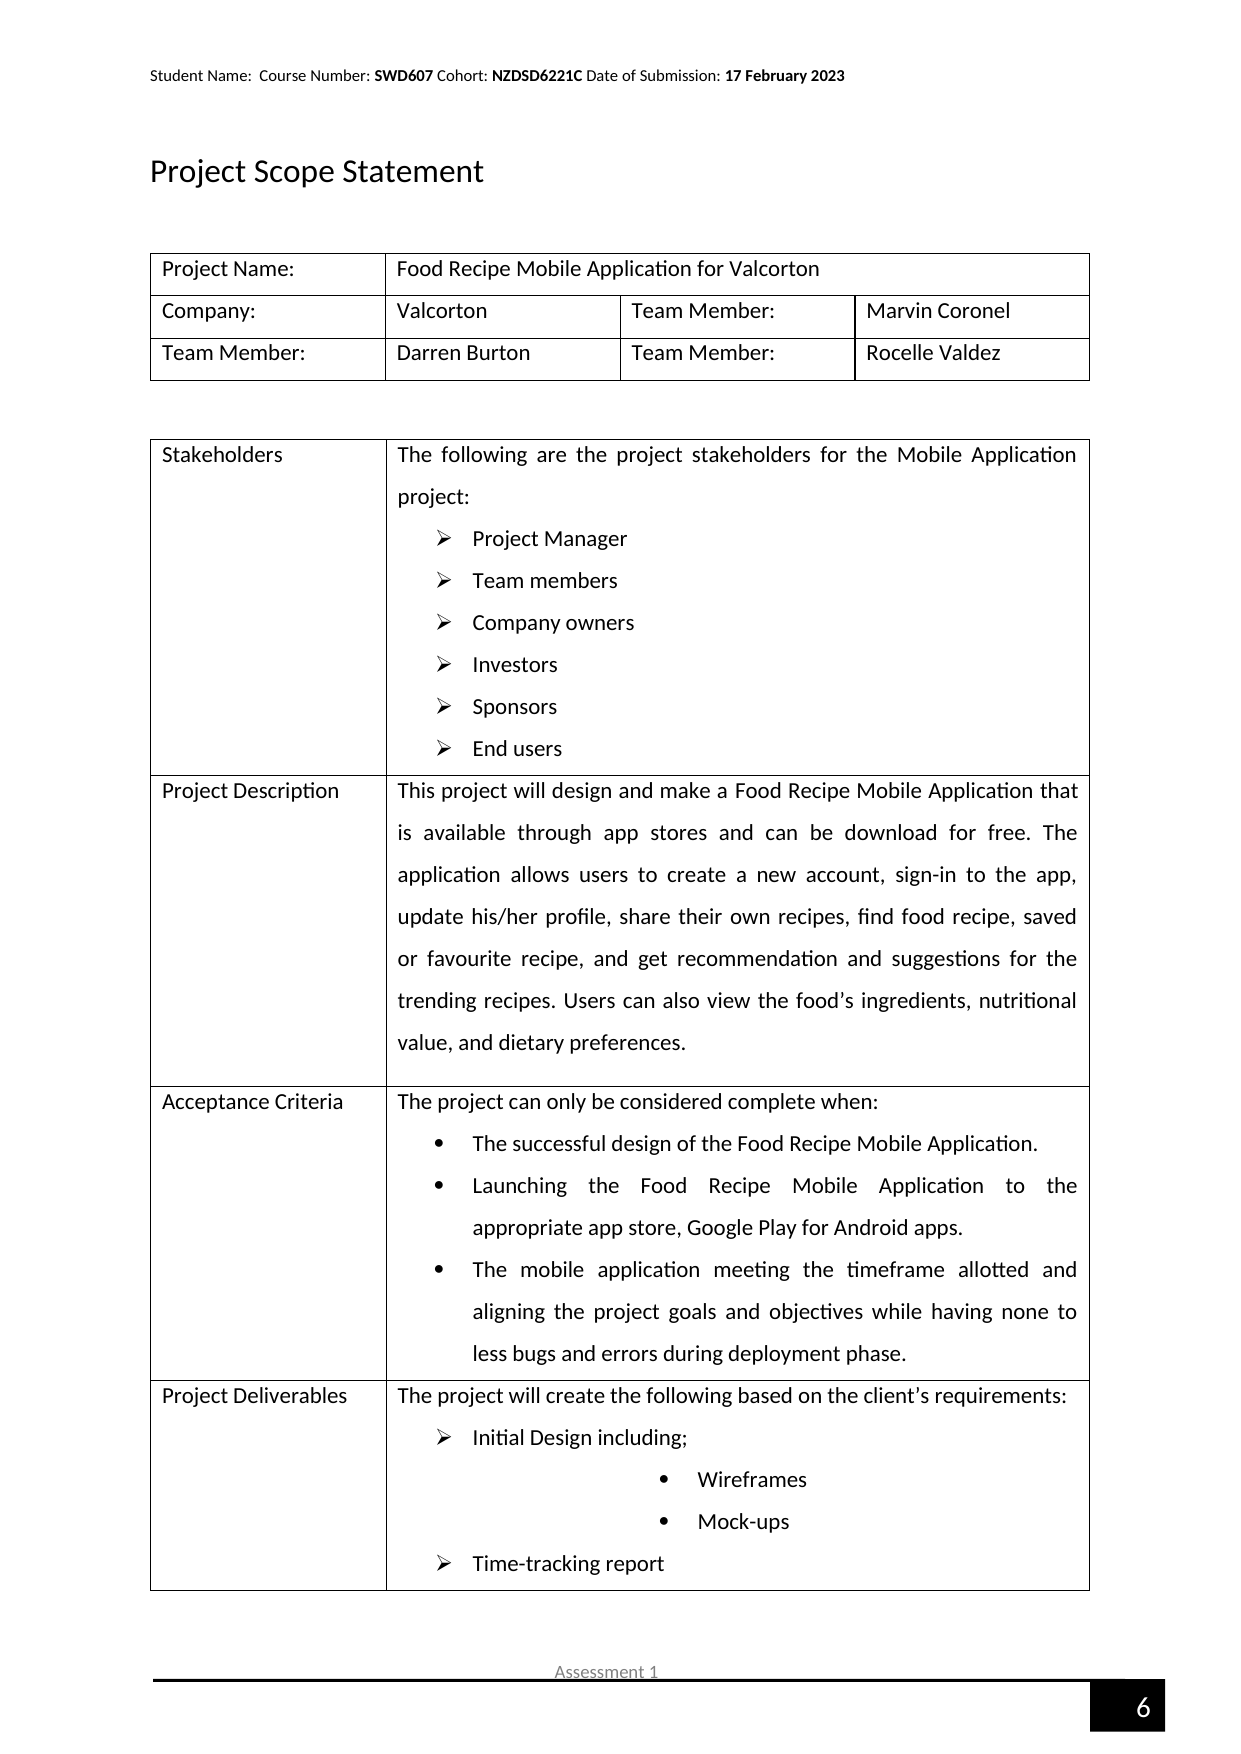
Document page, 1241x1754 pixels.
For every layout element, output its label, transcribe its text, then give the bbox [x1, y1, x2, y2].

table_header Stakeholders [151, 440, 386, 775]
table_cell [387, 1381, 1089, 1590]
table_cell Project Description [151, 776, 386, 1086]
table_cell Acceptance Criteria [151, 1087, 386, 1380]
table_header Project Name: [151, 254, 385, 295]
table_cell Rocelle Valdez [856, 339, 1089, 379]
table_header The following are the project stakeholders for the Mobile Application project: Project Manager Team members Company owners Investors Sponsors End users [387, 440, 1089, 775]
table_cell The project can only be considered complete when: The successful design of the Food Recipe Mobile Application. Launching the Food Recipe Mobile Application to the appropriate app store, Google Play for Android apps. The mobile application meeting the timeframe allotted and aligning the project goals and objectives while having none to less bugs and errors during deployment phase. [387, 1087, 1089, 1380]
table_cell Company: [151, 296, 385, 337]
table_cell Marvin Coronel [856, 296, 1089, 337]
table_header Food Recipe Mobile Application for Valcorton [386, 254, 1089, 295]
table_cell Valcorton [386, 296, 620, 337]
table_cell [151, 1381, 386, 1590]
table_cell Team Member: [621, 296, 854, 337]
table_cell Darren Burton [386, 339, 620, 379]
table_cell Team Member: [151, 339, 385, 379]
table_cell Team Member: [621, 339, 854, 379]
table_cell This project will design and make a Food Recipe Mobile Application that is available through app stores and can be download for free. The application allows users to create a new account, sign-in to the app, update his/her profile, share their own recipes, find food recipe, saved or favourite recipe, and get recommendation and suggestions for the trending recipes. Users can also view the food’s ingredients, nutritional value, and dietary preferences. [387, 776, 1089, 1086]
text Project Scope Statement [150, 150, 1090, 191]
